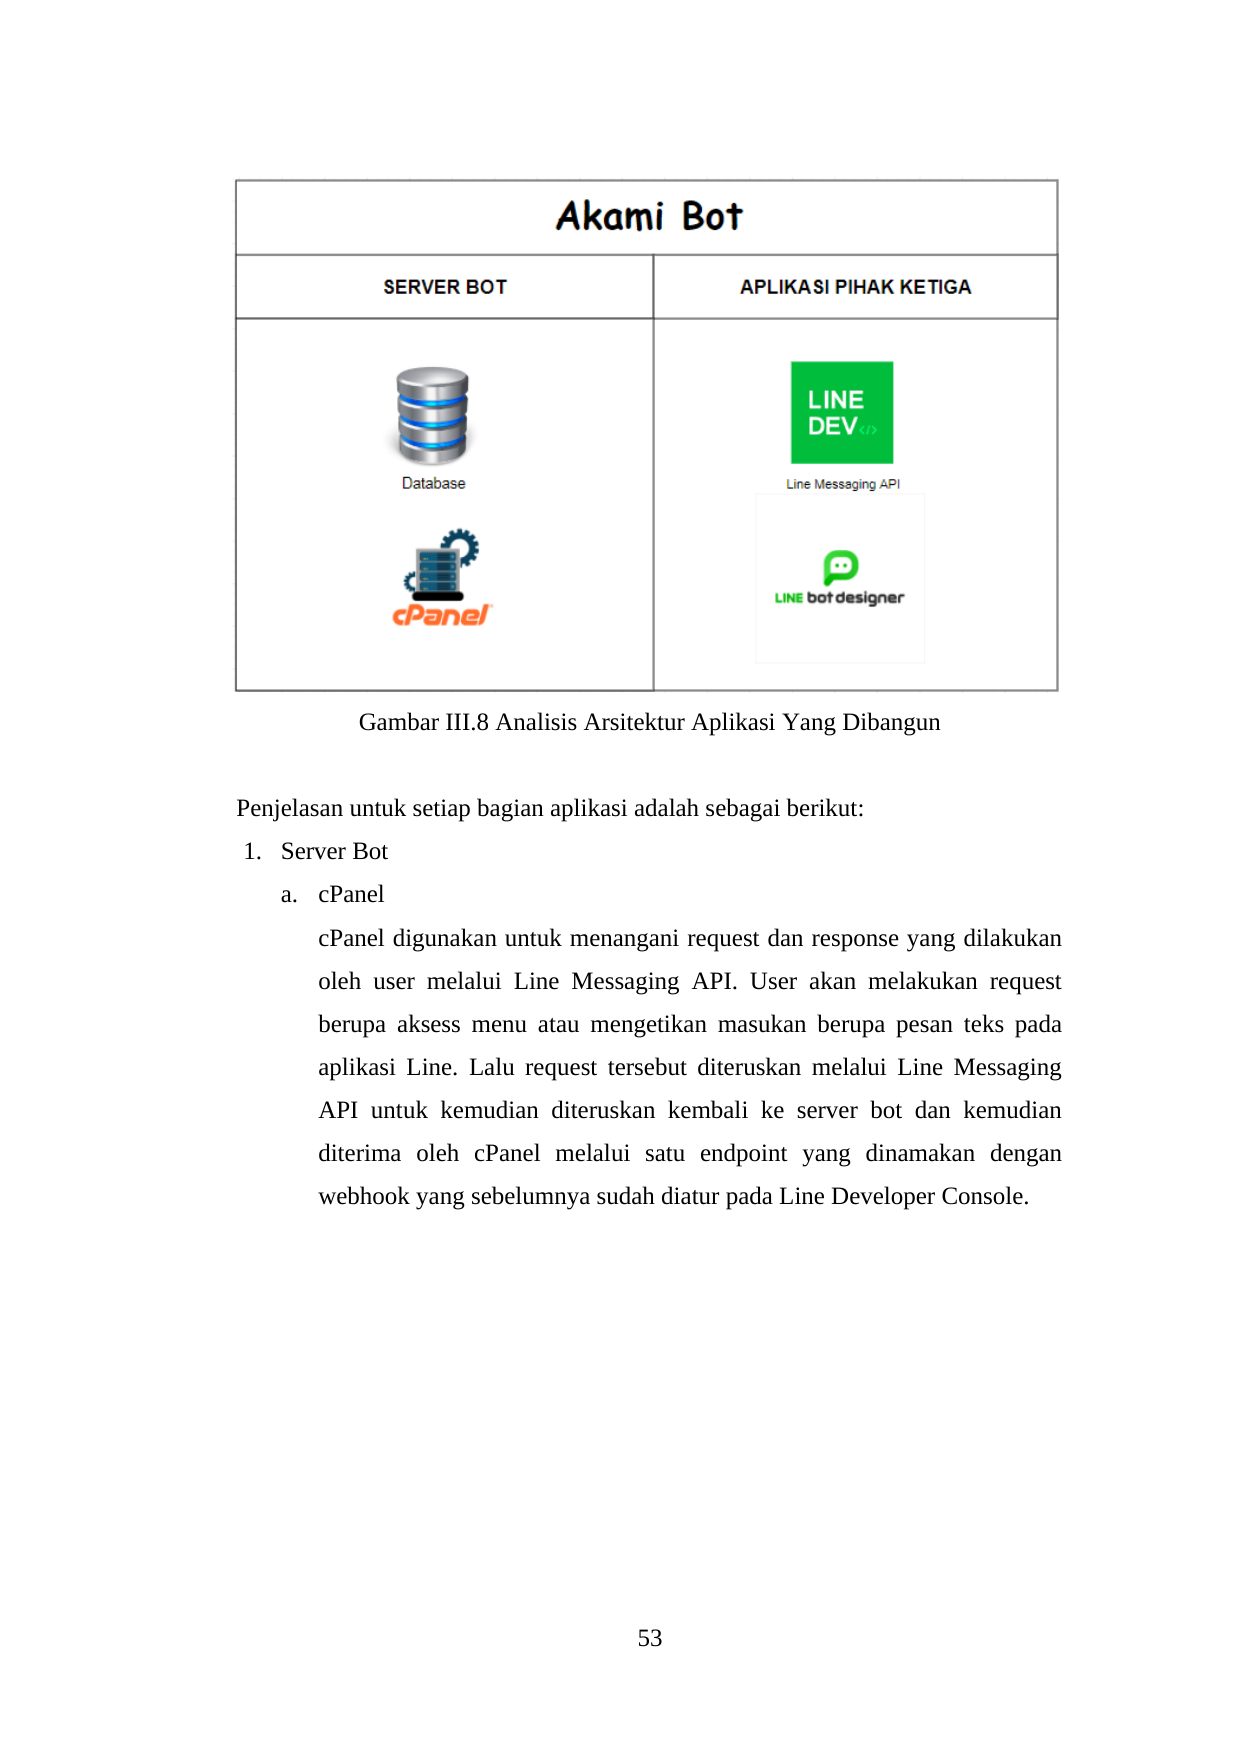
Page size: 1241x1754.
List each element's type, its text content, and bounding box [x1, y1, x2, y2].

text Gambar III.8 Analisis Arsitektur Aplikasi Yang Dibangun [236, 707, 1063, 736]
list cPanel [281, 879, 1063, 908]
list Server Bot [243, 836, 1063, 865]
list cPanel digunakan untuk menangani request dan response yang dilakukan oleh user melalui Line Messaging API. User akan melakukan request berupa aksess menu atau mengetikan masukan berupa pesan teks pada aplikasi Line. Lalu request tersebut diteruskan melalui Line Messaging API untuk kemudian diteruskan kembali ke server bot dan kemudian diterima oleh cPanel melalui satu endpoint yang dinamakan dengan webhook yang sebelumnya sudah diatur pada Line Developer Console. [318, 923, 1063, 1210]
picture [232, 177, 1059, 693]
text Penjelasan untuk setiap bagian aplikasi adalah sebagai berikut: [236, 793, 1063, 822]
